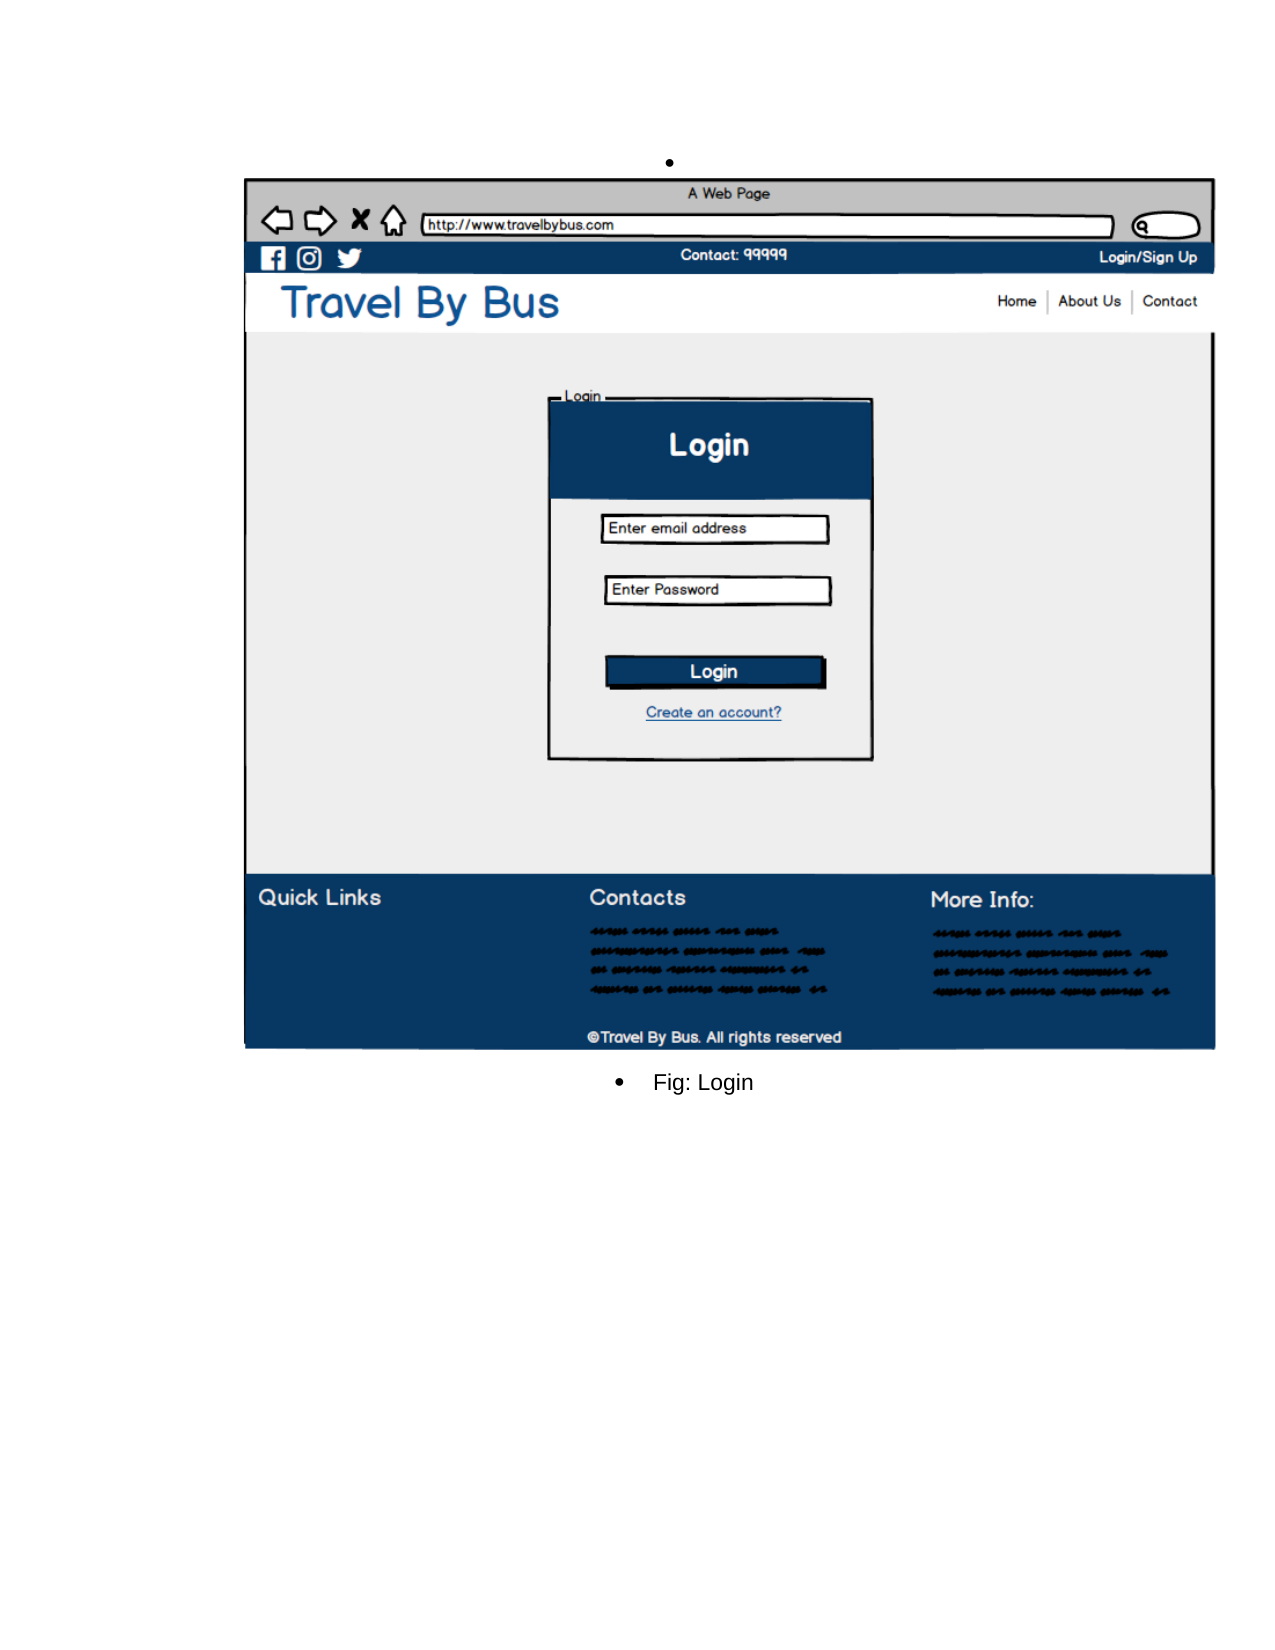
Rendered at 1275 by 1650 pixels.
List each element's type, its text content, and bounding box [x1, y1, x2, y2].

text Fig: Login [244, 1069, 1125, 1096]
picture [243, 178, 1219, 1051]
